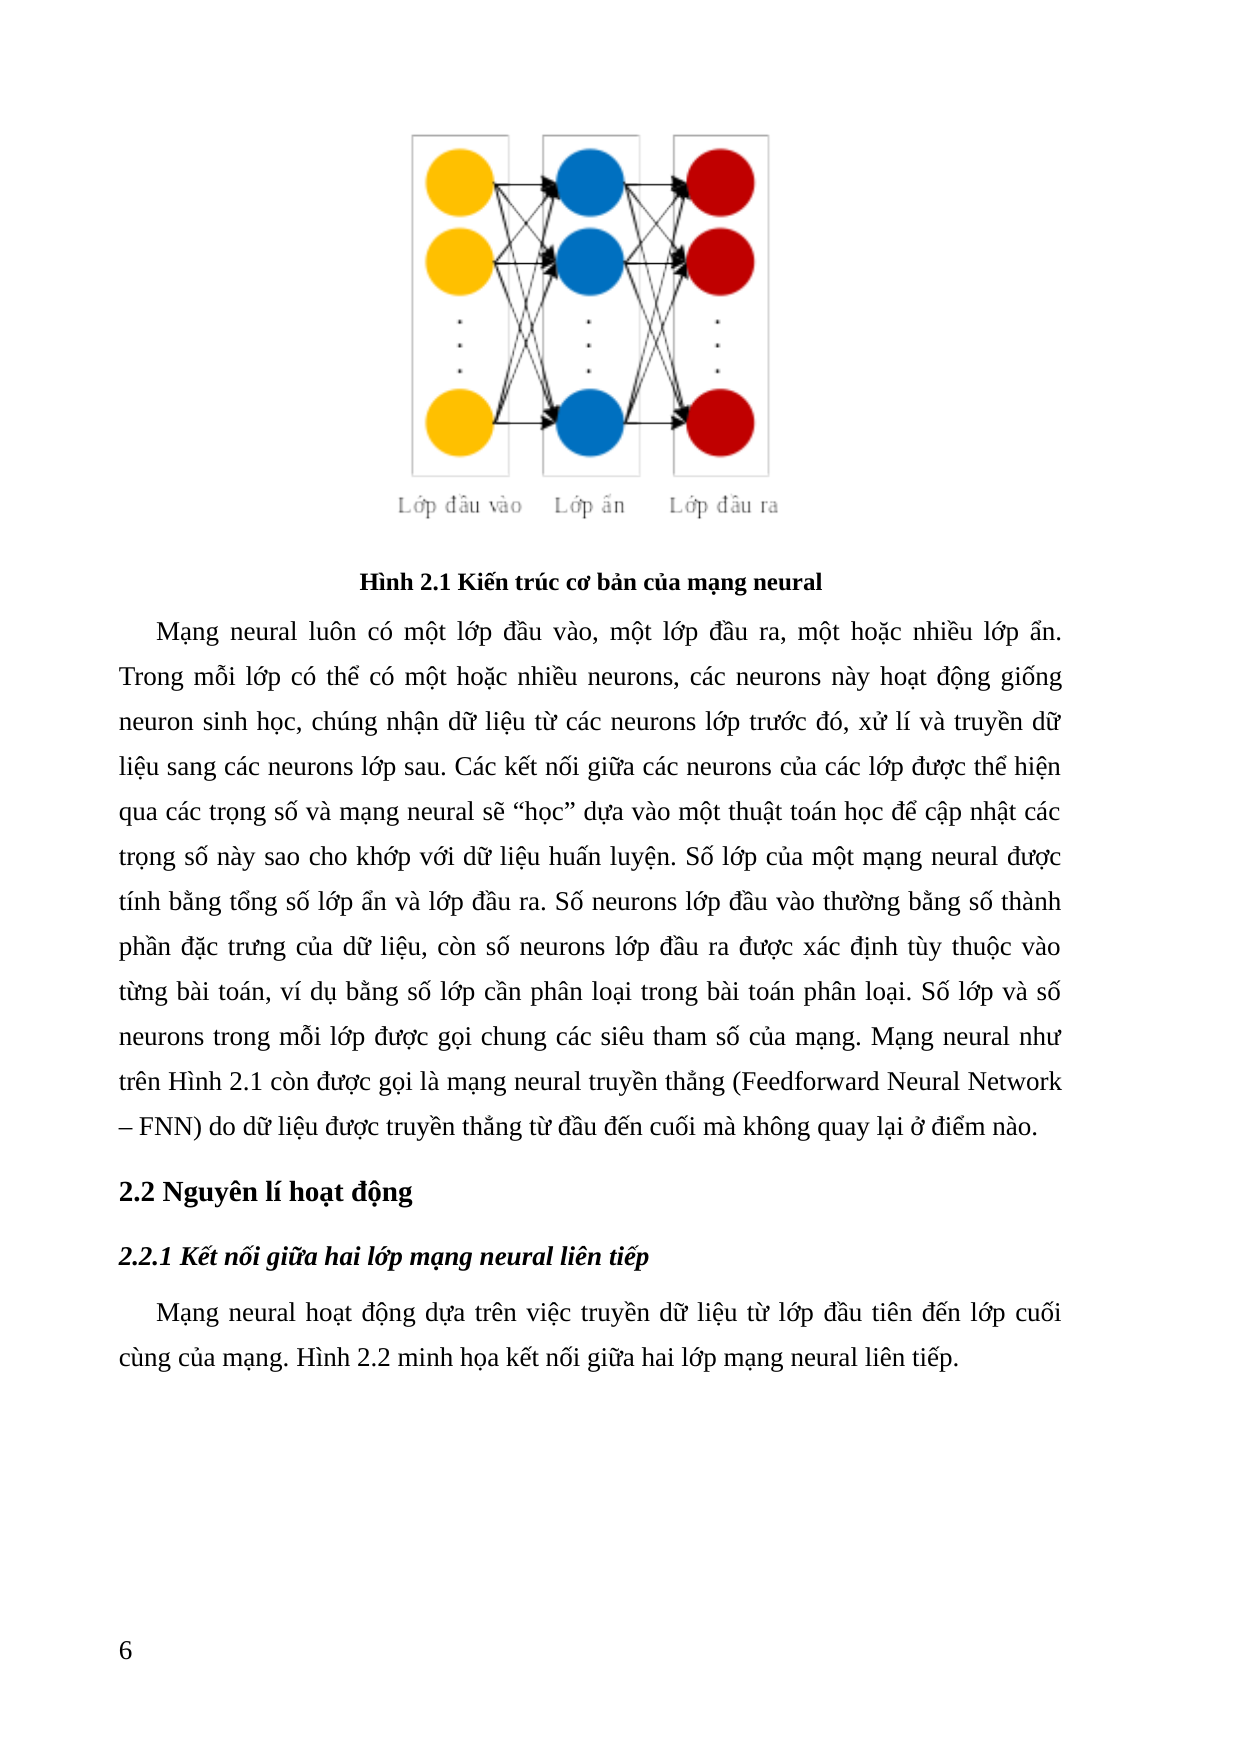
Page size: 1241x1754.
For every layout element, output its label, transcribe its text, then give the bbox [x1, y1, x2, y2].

text Mạng neural luôn có một lớp đầu vào, một lớp đầu ra, một hoặc nhiều lớp ẩn. Trong mỗi lớp có thể có một hoặc nhiều neurons, các neurons này hoạt động giống neuron sinh học, chúng nhận dữ liệu từ các neurons lớp trước đó, xử lí và truyền dữ liệu sang các neurons lớp sau. Các kết nối giữa các neurons của các lớp được thể hiện qua các trọng số và mạng neural sẽ “học” dựa vào một thuật toán học để cập nhật các trọng số này sao cho khớp với dữ liệu huấn luyện. Số lớp của một mạng neural được tính bằng tổng số lớp ẩn và lớp đầu ra. Số neurons lớp đầu vào thường bằng số thành phần đặc trưng của dữ liệu, còn số neurons lớp đầu ra được xác định tùy thuộc vào từng bài toán, ví dụ bằng số lớp cần phân loại trong bài toán phân loại. Số lớp và số neurons trong mỗi lớp được gọi chung các siêu tham số của mạng. Mạng neural như trên Hình 2.1 còn được gọi là mạng neural truyền thẳng (Feedforward Neural Network – FNN) do dữ liệu được truyền thẳng từ đầu đến cuối mà không quay lại ở điểm nào. [118, 612, 1063, 1145]
text Mạng neural hoạt động dựa trên việc truyền dữ liệu từ lớp đầu tiên đến lớp cuối cùng của mạng. Hình 2.2 minh họa kết nối giữa hai lớp mạng neural liên tiếp. [118, 1293, 1063, 1376]
text Hình 2.1 Kiến trúc cơ bản của mạng neural [118, 562, 1063, 600]
subtitle Nguyên lí hoạt động [118, 1172, 1063, 1209]
subtitle Kết nối giữa hai lớp mạng neural liên tiếp [118, 1237, 1063, 1274]
